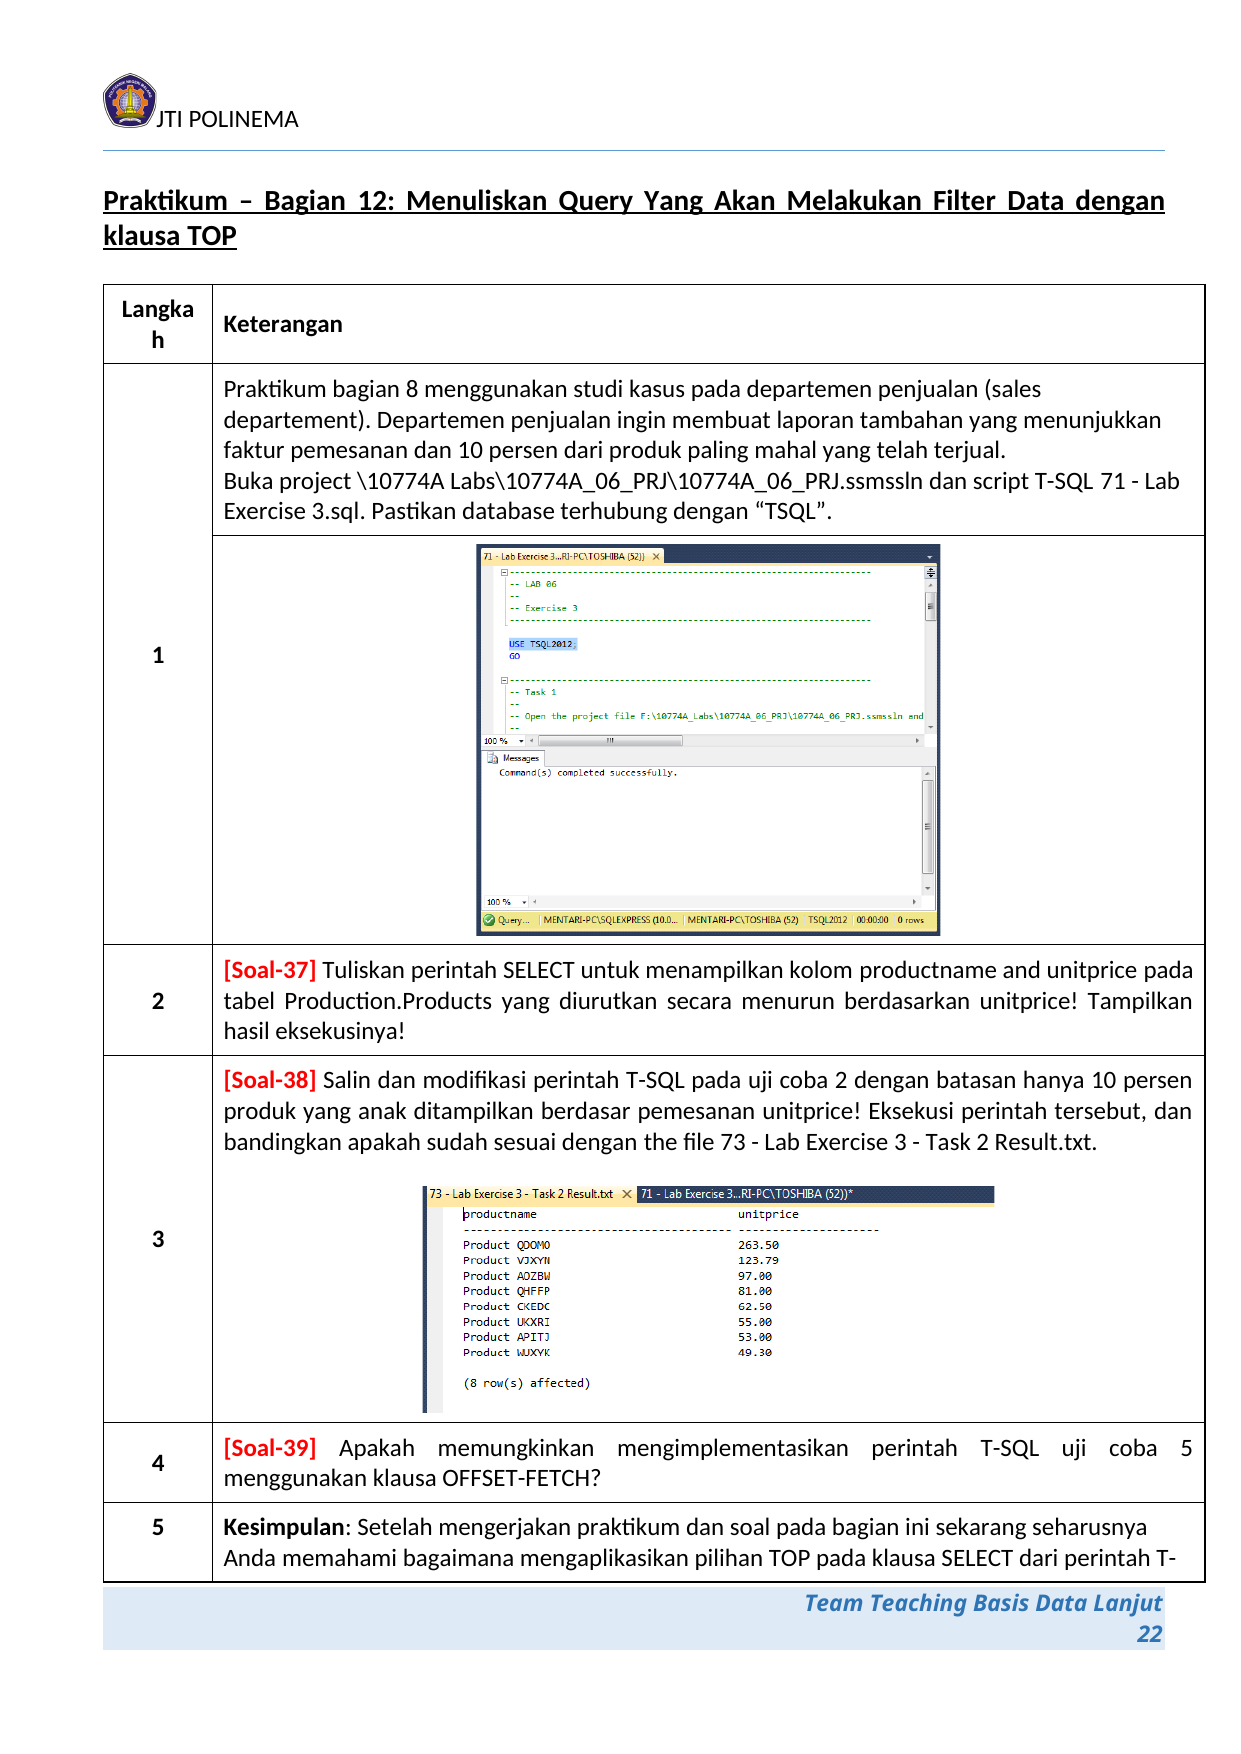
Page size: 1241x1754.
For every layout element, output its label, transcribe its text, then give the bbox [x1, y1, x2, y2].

table_cell 4 [104, 1423, 212, 1502]
text Praktikum – Bagian 12: Menuliskan Query Yang Akan Melakukan Filter Data dengan klausa TOP [103, 182, 1165, 212]
table_cell [Soal-38] Salin dan modifikasi perintah T-SQL pada uji coba 2 dengan batasan hanya 10 persen produk yang anak ditampilkan berdasar pemesanan unitprice! Eksekusi perintah tersebut, dan bandingkan apakah sudah sesuai dengan the file 73 - Lab Exercise 3 - Task 2 Result.txt. [213, 1056, 1204, 1422]
table_cell [Soal-37] Tuliskan perintah SELECT untuk menampilkan kolom productname and unitprice pada tabel Production.Products yang diurutkan secara menurun berdasarkan unitprice! Tampilkan hasil eksekusinya! [213, 945, 1204, 1055]
table_cell 1 [104, 364, 212, 944]
table_header Langkah [104, 285, 212, 363]
table_cell Praktikum bagian 8 menggunakan studi kasus pada departemen penjualan (sales departement). Departemen penjualan ingin membuat laporan tambahan yang menunjukkan faktur pemesanan dan 10 persen dari produk paling mahal yang telah terjual. Buka project \10774A Labs\10774A_06_PRJ\10774A_06_PRJ.ssmssln dan script T-SQL 71 - Lab Exercise 3.sql. Pastikan database terhubung dengan “TSQL”. [213, 364, 1204, 535]
table_cell [Soal-39] Apakah memungkinkan mengimplementasikan perintah T-SQL uji coba 5 menggunakan klausa OFFSET-FETCH? [213, 1423, 1204, 1502]
table_header Keterangan [213, 285, 1204, 363]
picture [103, 73, 157, 128]
table_cell [213, 536, 1204, 944]
text Praktikum – Bagian 12: Menuliskan Query Yang Akan Melakukan Filter Data dengan klausa TOP [103, 214, 1165, 253]
picture [422, 1186, 995, 1413]
table_cell 5 [104, 1503, 212, 1581]
table_cell 3 [104, 1056, 212, 1422]
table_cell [213, 1503, 1204, 1581]
table_cell 2 [104, 945, 212, 1055]
picture [476, 544, 941, 936]
